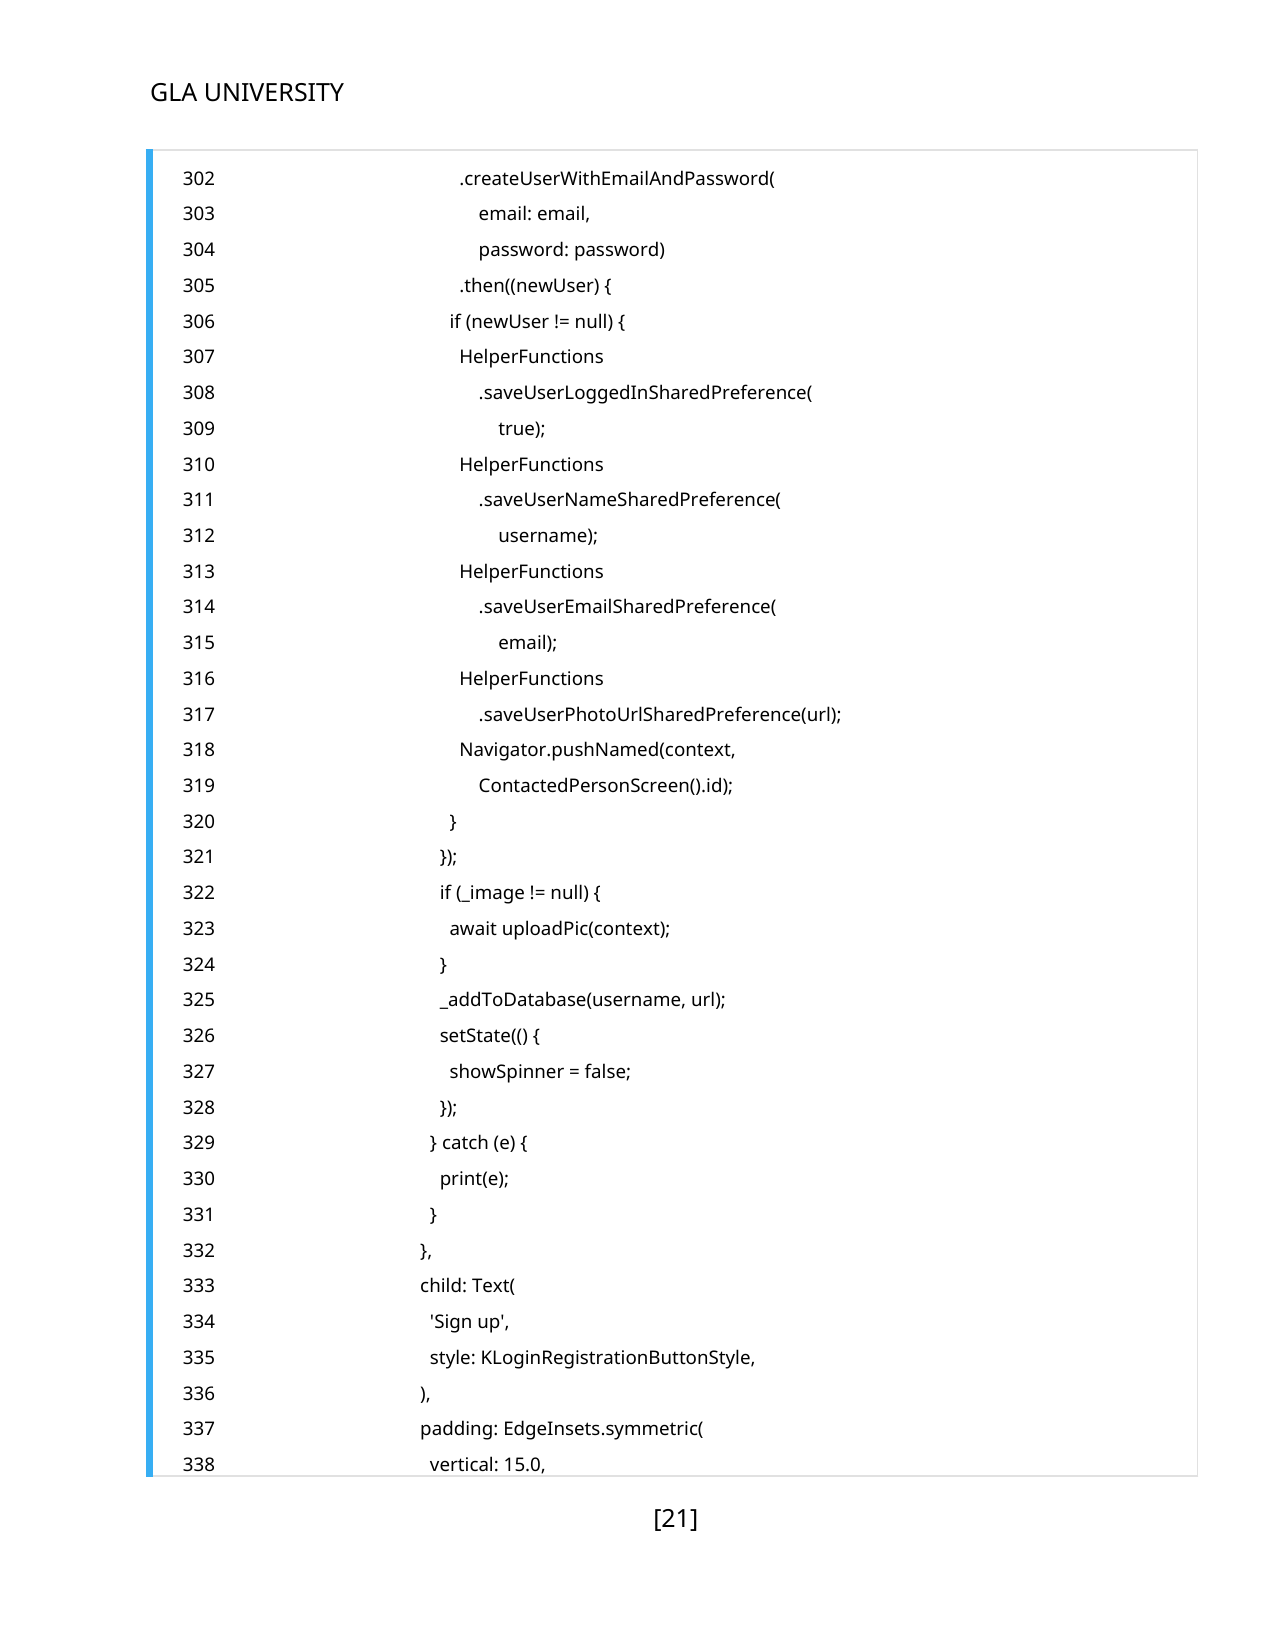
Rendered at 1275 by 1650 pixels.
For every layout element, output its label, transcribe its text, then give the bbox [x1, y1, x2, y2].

list HelperFunctions [153, 649, 1197, 685]
list 'Sign up', [153, 1292, 1197, 1328]
list await uploadPic(context); [153, 899, 1197, 935]
list HelperFunctions [153, 542, 1197, 578]
list } [153, 792, 1197, 828]
list HelperFunctions [153, 435, 1197, 470]
list Navigator.pushNamed(context, [153, 721, 1197, 756]
list .then((newUser) { [153, 256, 1197, 292]
list true); [153, 399, 1197, 435]
list setState(() { [153, 1006, 1197, 1042]
list HelperFunctions [153, 327, 1197, 363]
list username); [153, 506, 1197, 542]
list password: password) [153, 220, 1197, 256]
list style: KLoginRegistrationButtonStyle, [153, 1328, 1197, 1364]
list } catch (e) { [153, 1113, 1197, 1149]
list if (_image != null) { [153, 863, 1197, 899]
list .saveUserLoggedInSharedPreference( [153, 363, 1197, 399]
list }); [153, 1078, 1197, 1113]
list } [153, 1185, 1197, 1221]
list } [153, 935, 1197, 971]
list }, [153, 1221, 1197, 1256]
list vertical: 15.0, [153, 1435, 1197, 1475]
list .createUserWithEmailAndPassword( [153, 151, 1197, 184]
list }); [153, 828, 1197, 863]
list showSpinner = false; [153, 1042, 1197, 1078]
list ContactedPersonScreen().id); [153, 756, 1197, 792]
list email); [153, 613, 1197, 649]
list .saveUserEmailSharedPreference( [153, 578, 1197, 613]
list child: Text( [153, 1256, 1197, 1292]
list ), [153, 1364, 1197, 1399]
list email: email, [153, 184, 1197, 220]
list padding: EdgeInsets.symmetric( [153, 1399, 1197, 1435]
list _addToDatabase(username, url); [153, 971, 1197, 1006]
list if (newUser != null) { [153, 292, 1197, 327]
list print(e); [153, 1149, 1197, 1185]
list .saveUserPhotoUrlSharedPreference(url); [153, 685, 1197, 721]
list .saveUserNameSharedPreference( [153, 470, 1197, 506]
